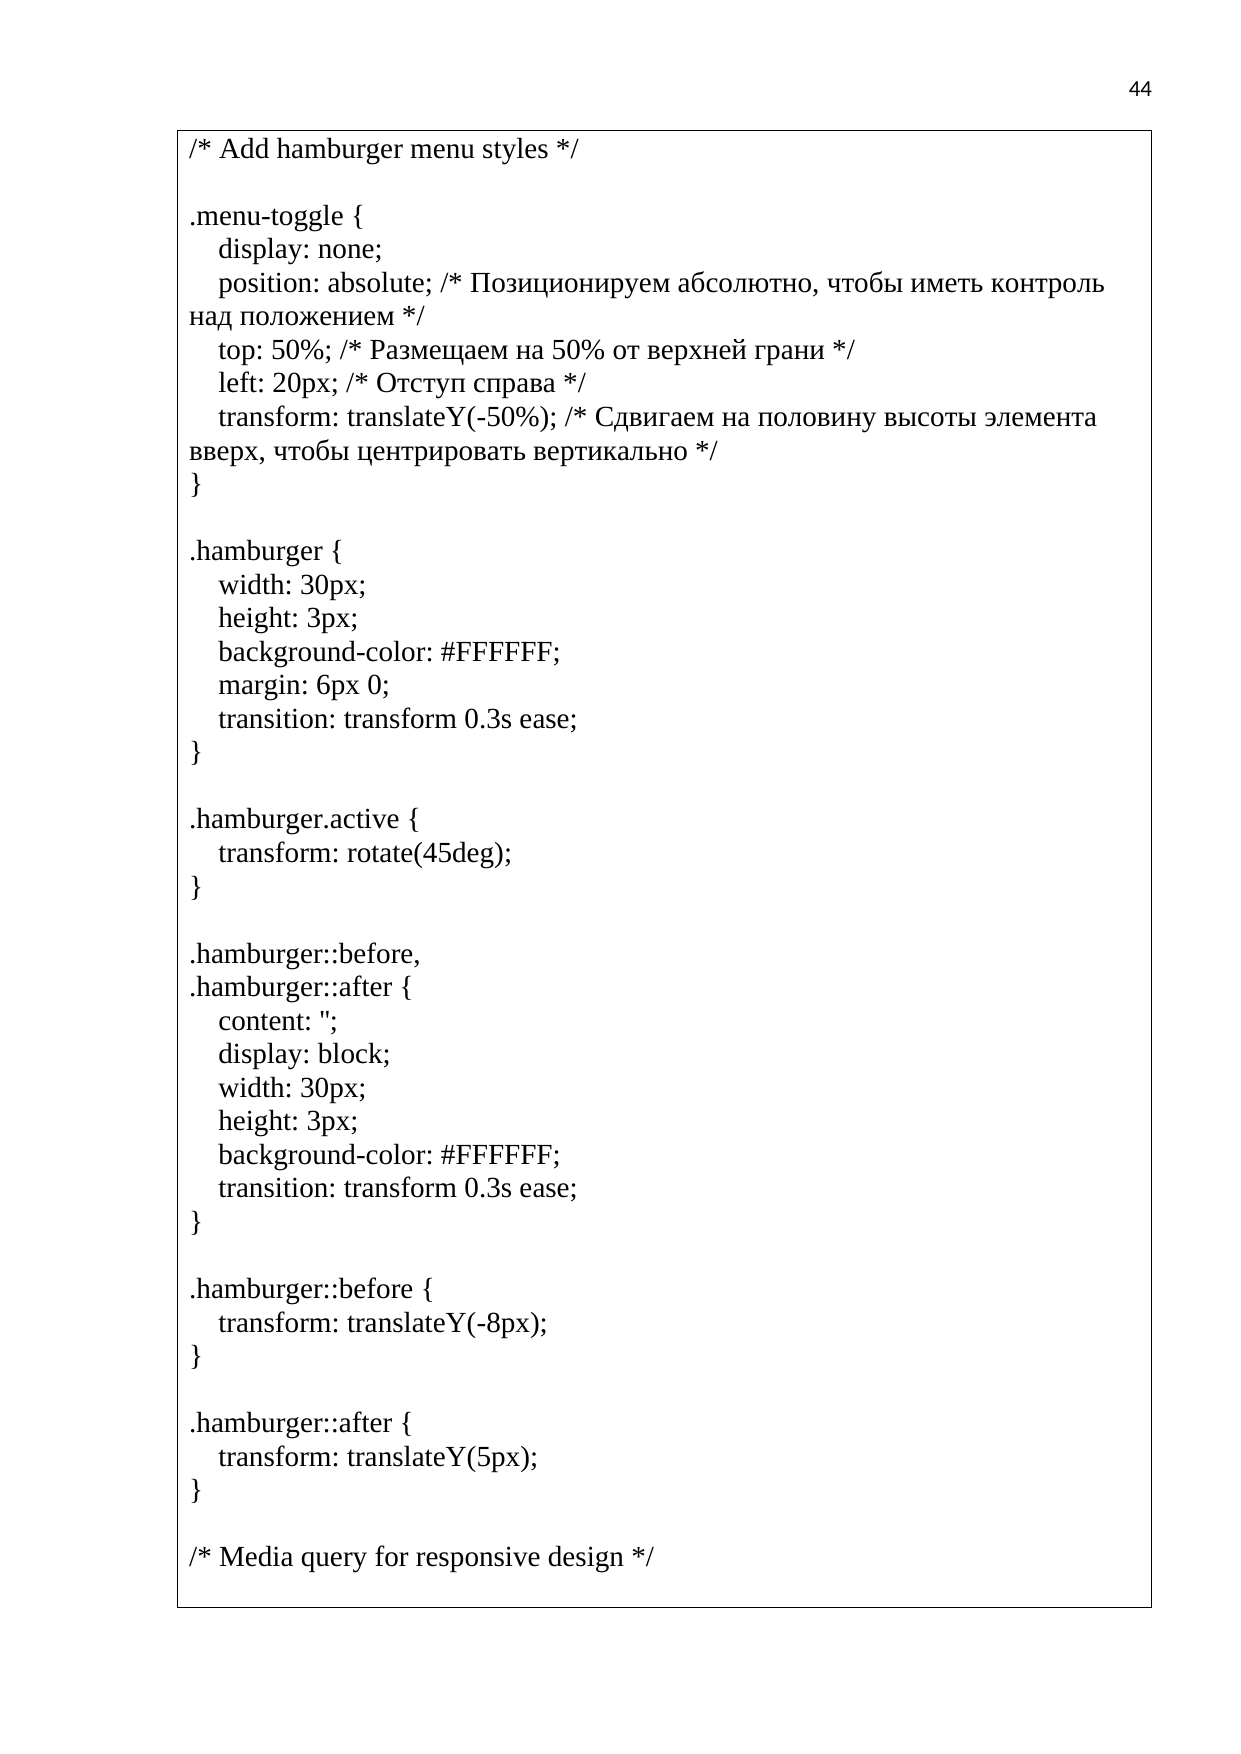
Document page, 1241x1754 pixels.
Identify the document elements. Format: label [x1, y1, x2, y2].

table_header [178, 131, 1151, 1607]
